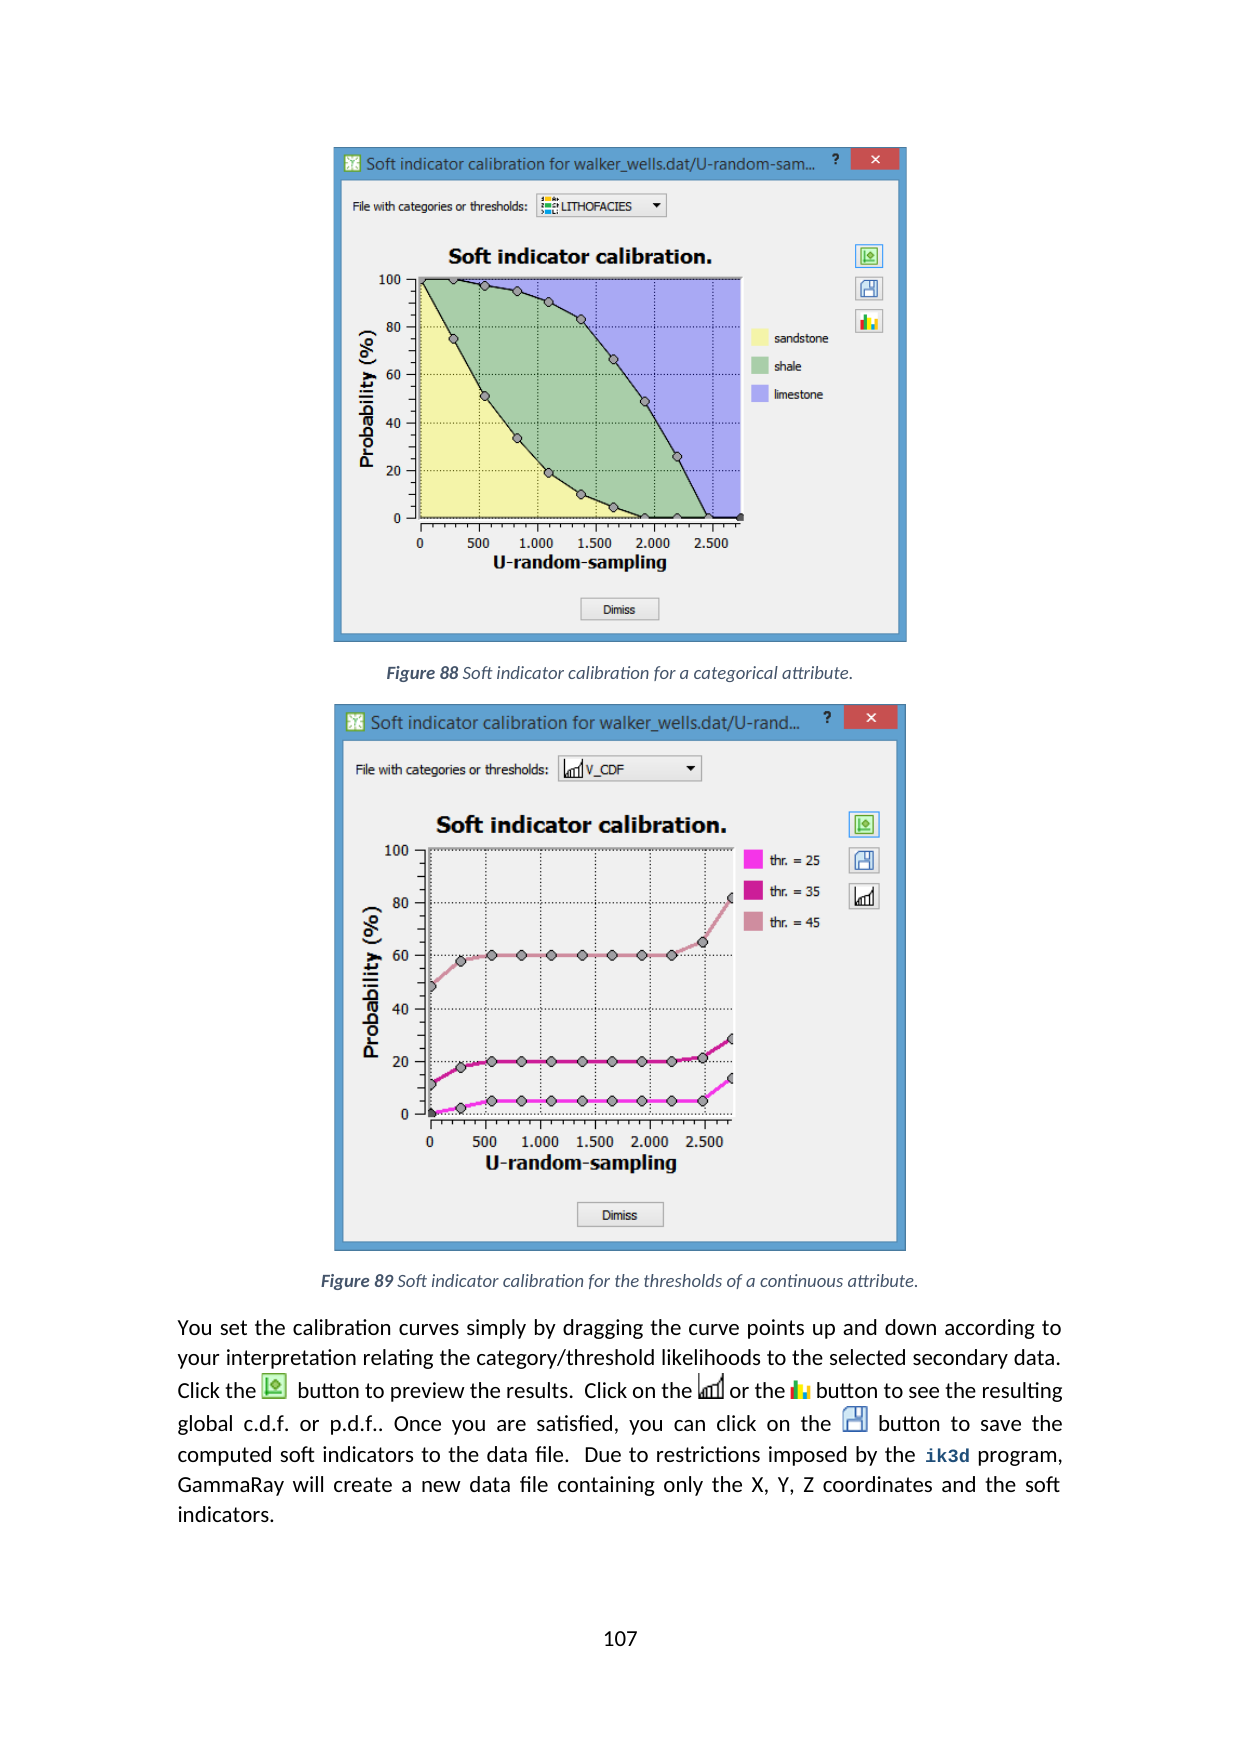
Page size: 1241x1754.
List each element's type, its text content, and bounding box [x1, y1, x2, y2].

picture [698, 1373, 724, 1399]
text Figure 88 Soft indicator calibration for a categorical attribute. [177, 661, 1063, 684]
picture [790, 1378, 811, 1399]
picture [334, 704, 906, 1251]
picture [842, 1406, 868, 1432]
picture [333, 147, 907, 642]
picture [261, 1373, 287, 1399]
text Figure 89 Soft indicator calibration for the thresholds of a continuous attribute. [177, 1269, 1063, 1292]
text You set the calibration curves simply by dragging the curve points up and down according to your interpretation relating the category/threshold likelihoods to the selected secondary data. Click the button to preview the results. Click on the or the button to see the resulting global c.d.f. or p.d.f.. Once you are satisfied, you can click on the button to save the computed soft indicators to the data file. Due to restrictions imposed by the ik3d program, GammaRay will create a new data file containing only the X, Y, Z coordinates and the soft indicators. [177, 1313, 1063, 1528]
